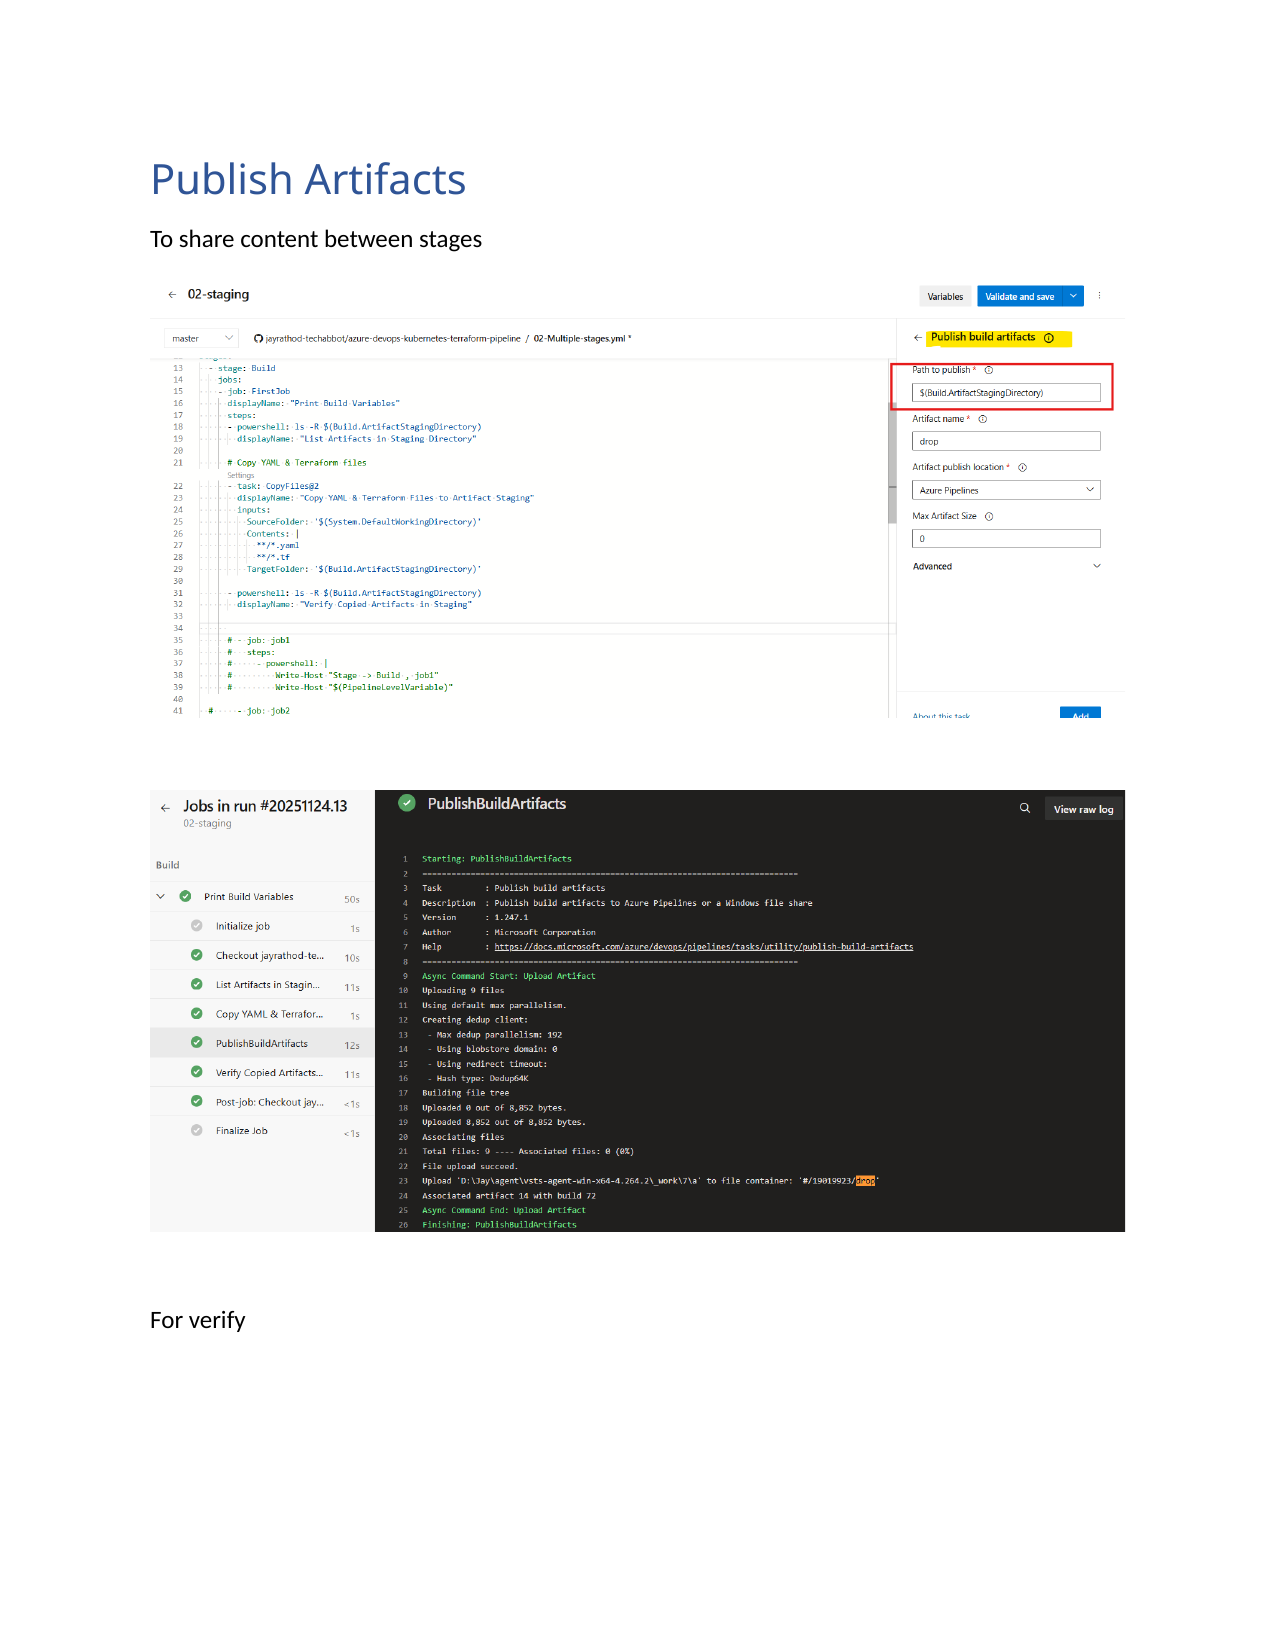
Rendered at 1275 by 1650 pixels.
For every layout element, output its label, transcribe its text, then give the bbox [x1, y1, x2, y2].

text To share content between stages [150, 223, 1125, 254]
subtitle Publish Artifacts [150, 150, 1125, 207]
picture [150, 790, 1125, 1232]
picture [150, 275, 1125, 718]
text For verify [150, 1304, 1125, 1334]
